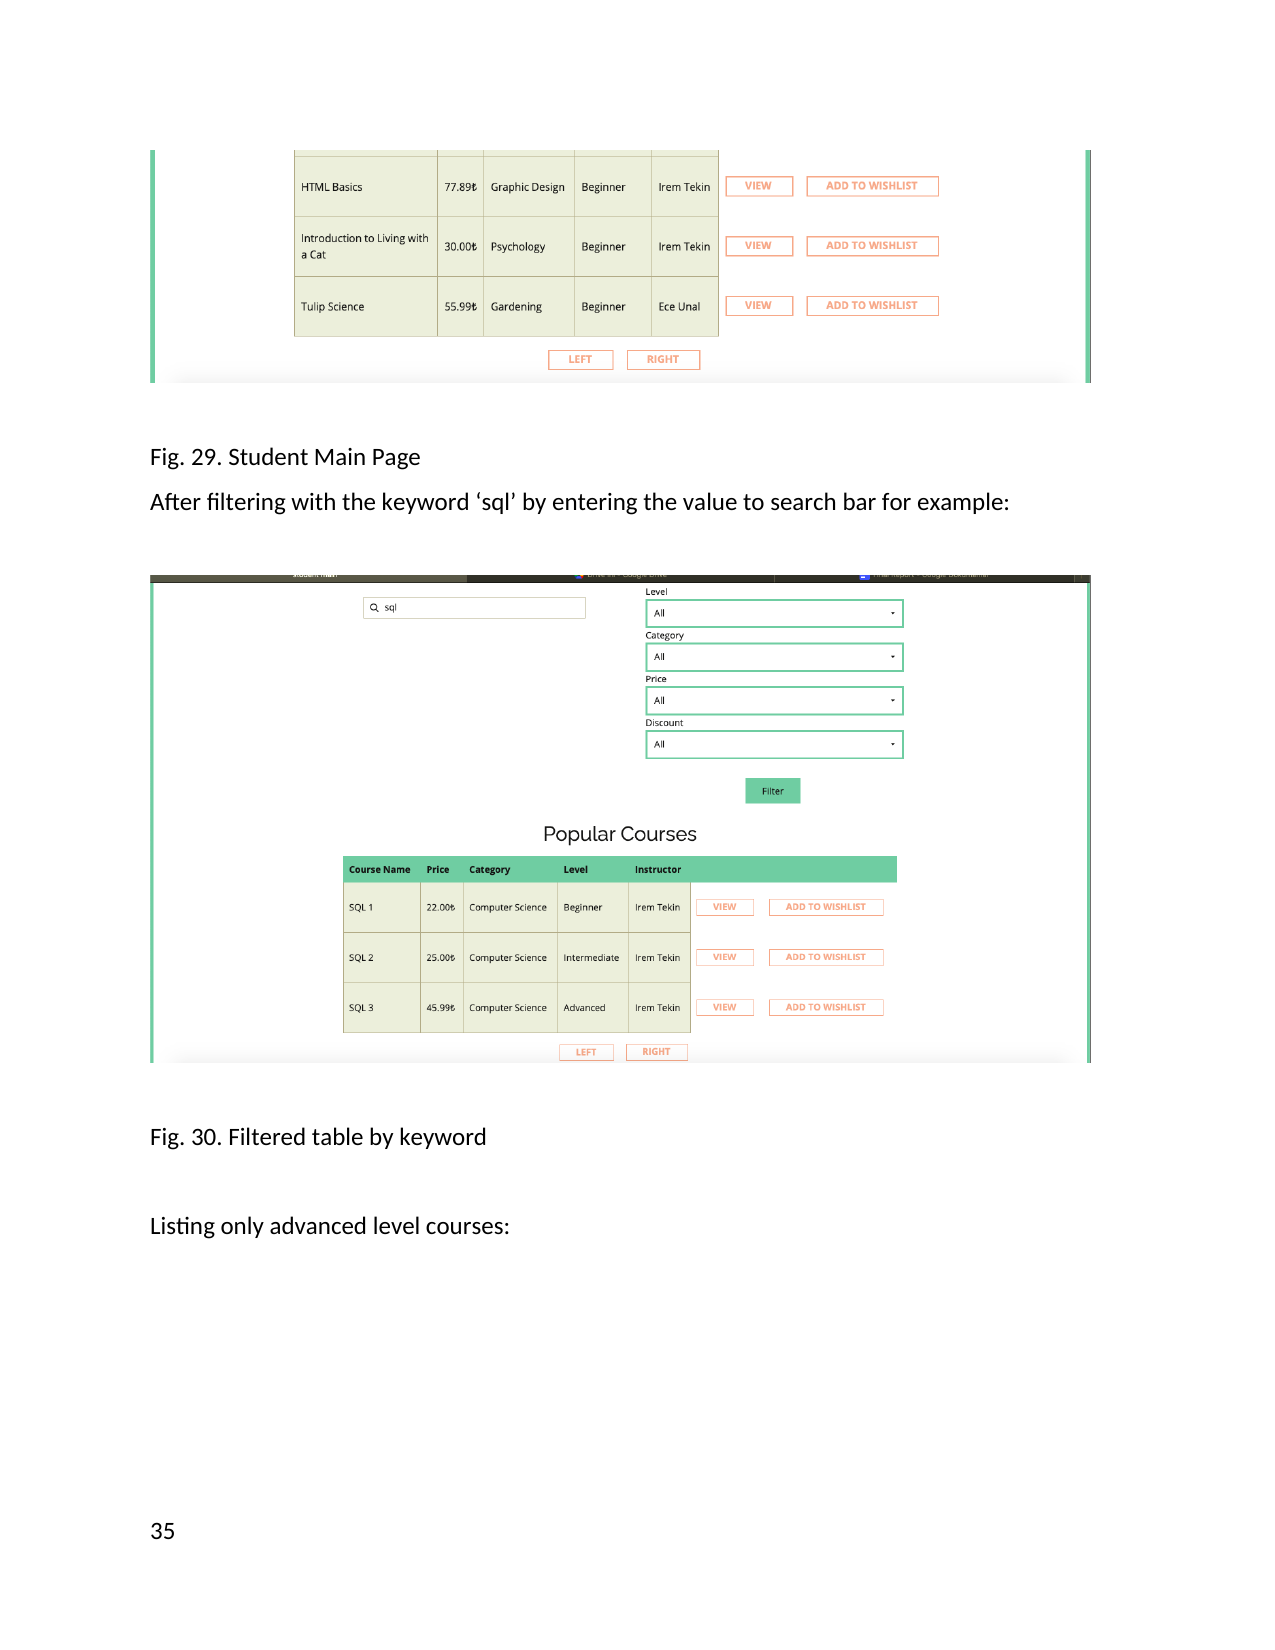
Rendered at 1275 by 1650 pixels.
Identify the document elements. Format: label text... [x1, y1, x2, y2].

text Fig. 30. Filtered table by keyword [150, 1121, 1125, 1152]
text Listing only advanced level courses: [150, 1210, 1125, 1240]
text After filtering with the keyword ‘sql’ by entering the value to search bar for example: [150, 486, 1125, 517]
text Fig. 29. Student Main Page [150, 441, 1125, 471]
picture [150, 150, 1091, 383]
picture [150, 575, 1091, 1063]
